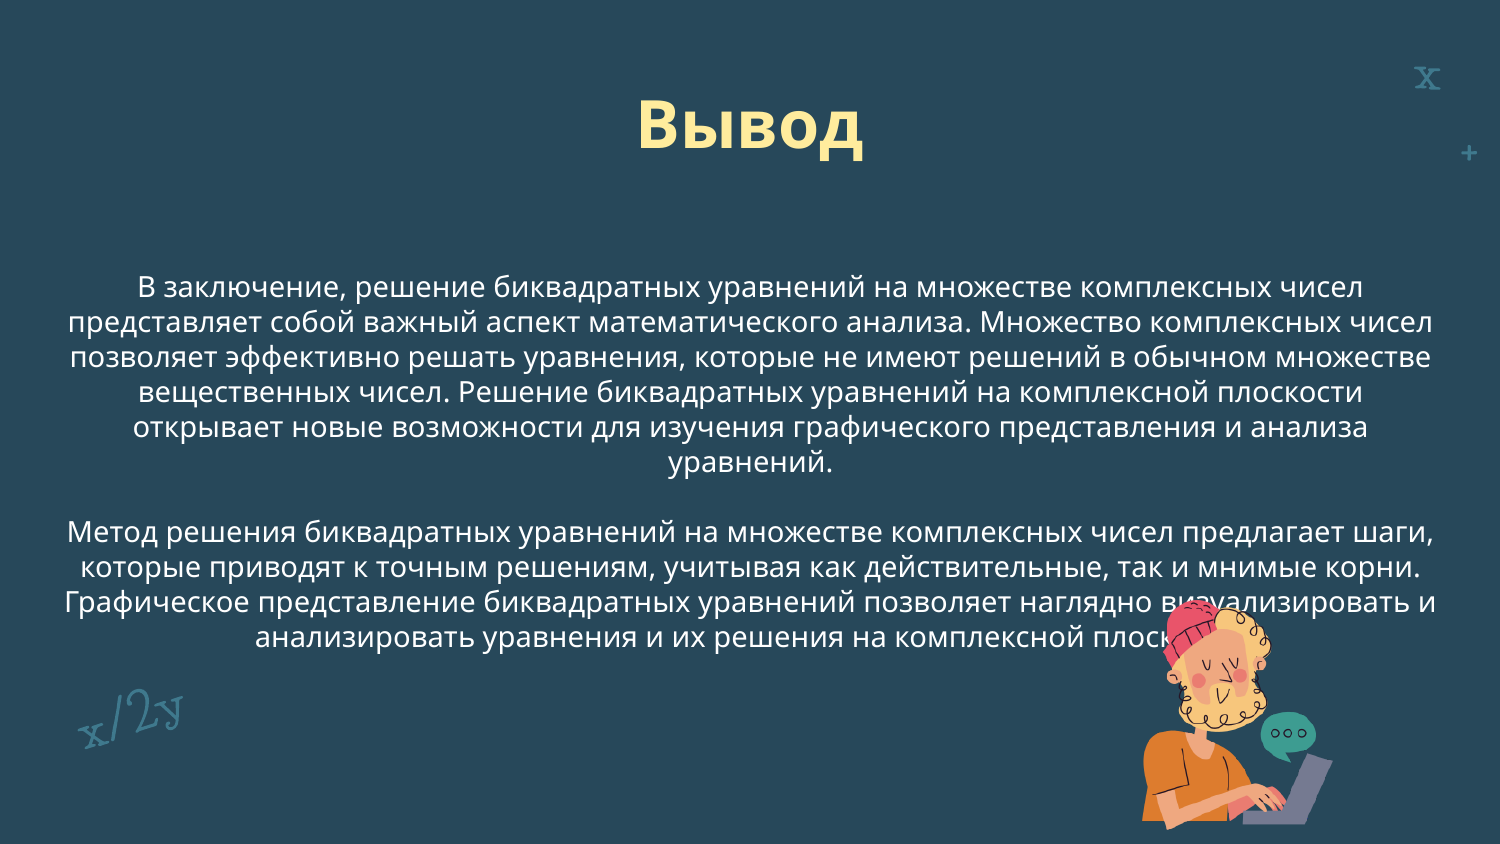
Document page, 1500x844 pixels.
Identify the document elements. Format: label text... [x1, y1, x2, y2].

title Вывод [118, 66, 1382, 161]
picture [1121, 600, 1352, 830]
